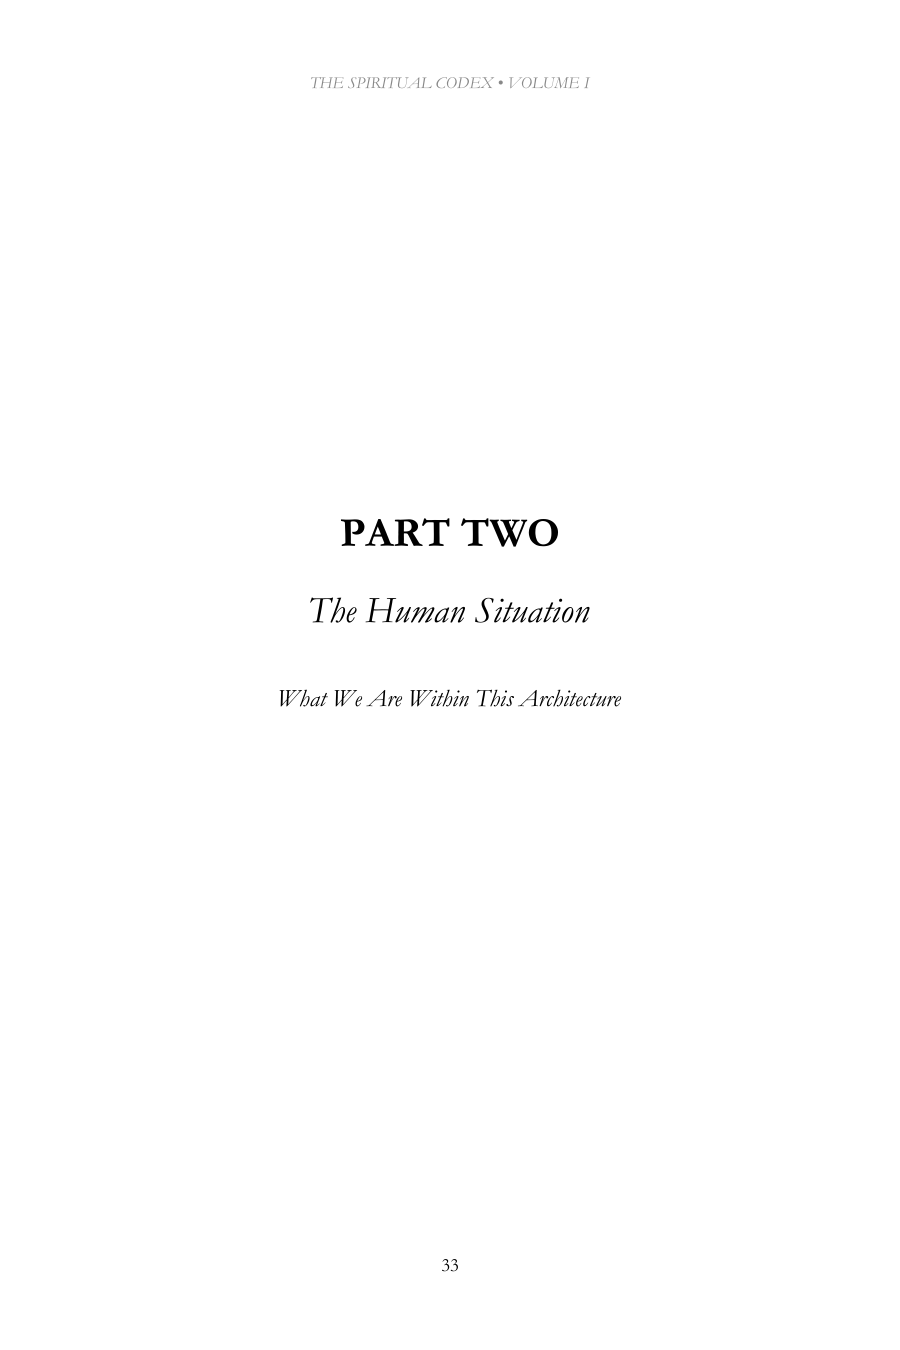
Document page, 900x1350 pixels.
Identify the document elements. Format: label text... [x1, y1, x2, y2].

text The Human Situation [112, 590, 787, 632]
text PART TWO [112, 511, 787, 558]
text What We Are Within This Architecture [112, 684, 787, 713]
